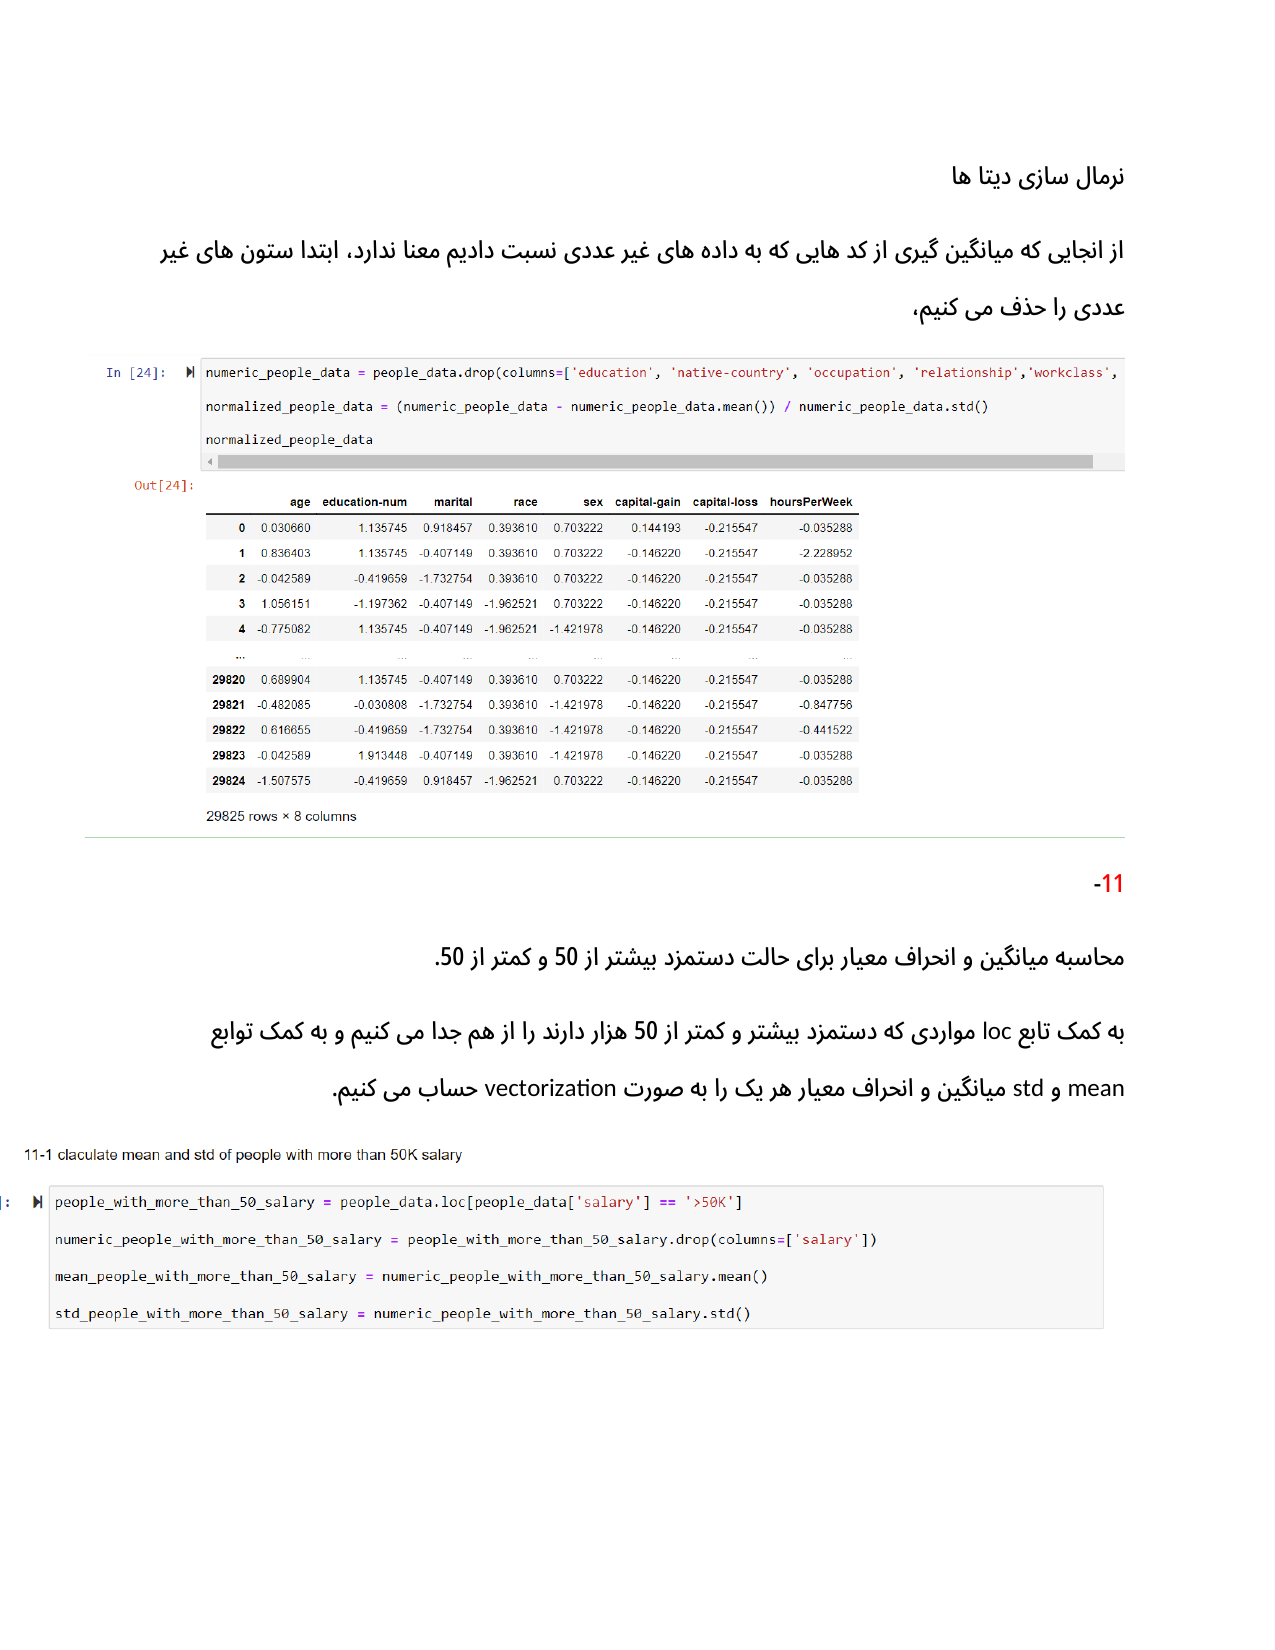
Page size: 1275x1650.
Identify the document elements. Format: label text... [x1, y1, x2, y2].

text 11- [150, 858, 1125, 910]
text محاسبه میانگین و انحراف معیار برای حالت دستمزد بیشتر از 50 و کمتر از 50. [150, 931, 1125, 984]
text نرمال سازی دیتا ها [150, 150, 1125, 203]
text از انجایی که میانگین گیری از کد هایی که به داده های غیر عددی نسبت دادیم معنا ندارد، ابتدا ستون های غیر عددی را حذف می کنیم، [150, 224, 1125, 333]
picture [0, 1135, 1125, 1349]
text به کمک تابع loc مواردی که دستمزد بیشتر و کمتر از 50 هزار دارند را از هم جدا می کنیم و به کمک توابع mean و std میانگین و انحراف معیار هر یک را به صورت vectorization حساب می کنیم. [150, 1005, 1125, 1115]
picture [84, 354, 1125, 839]
